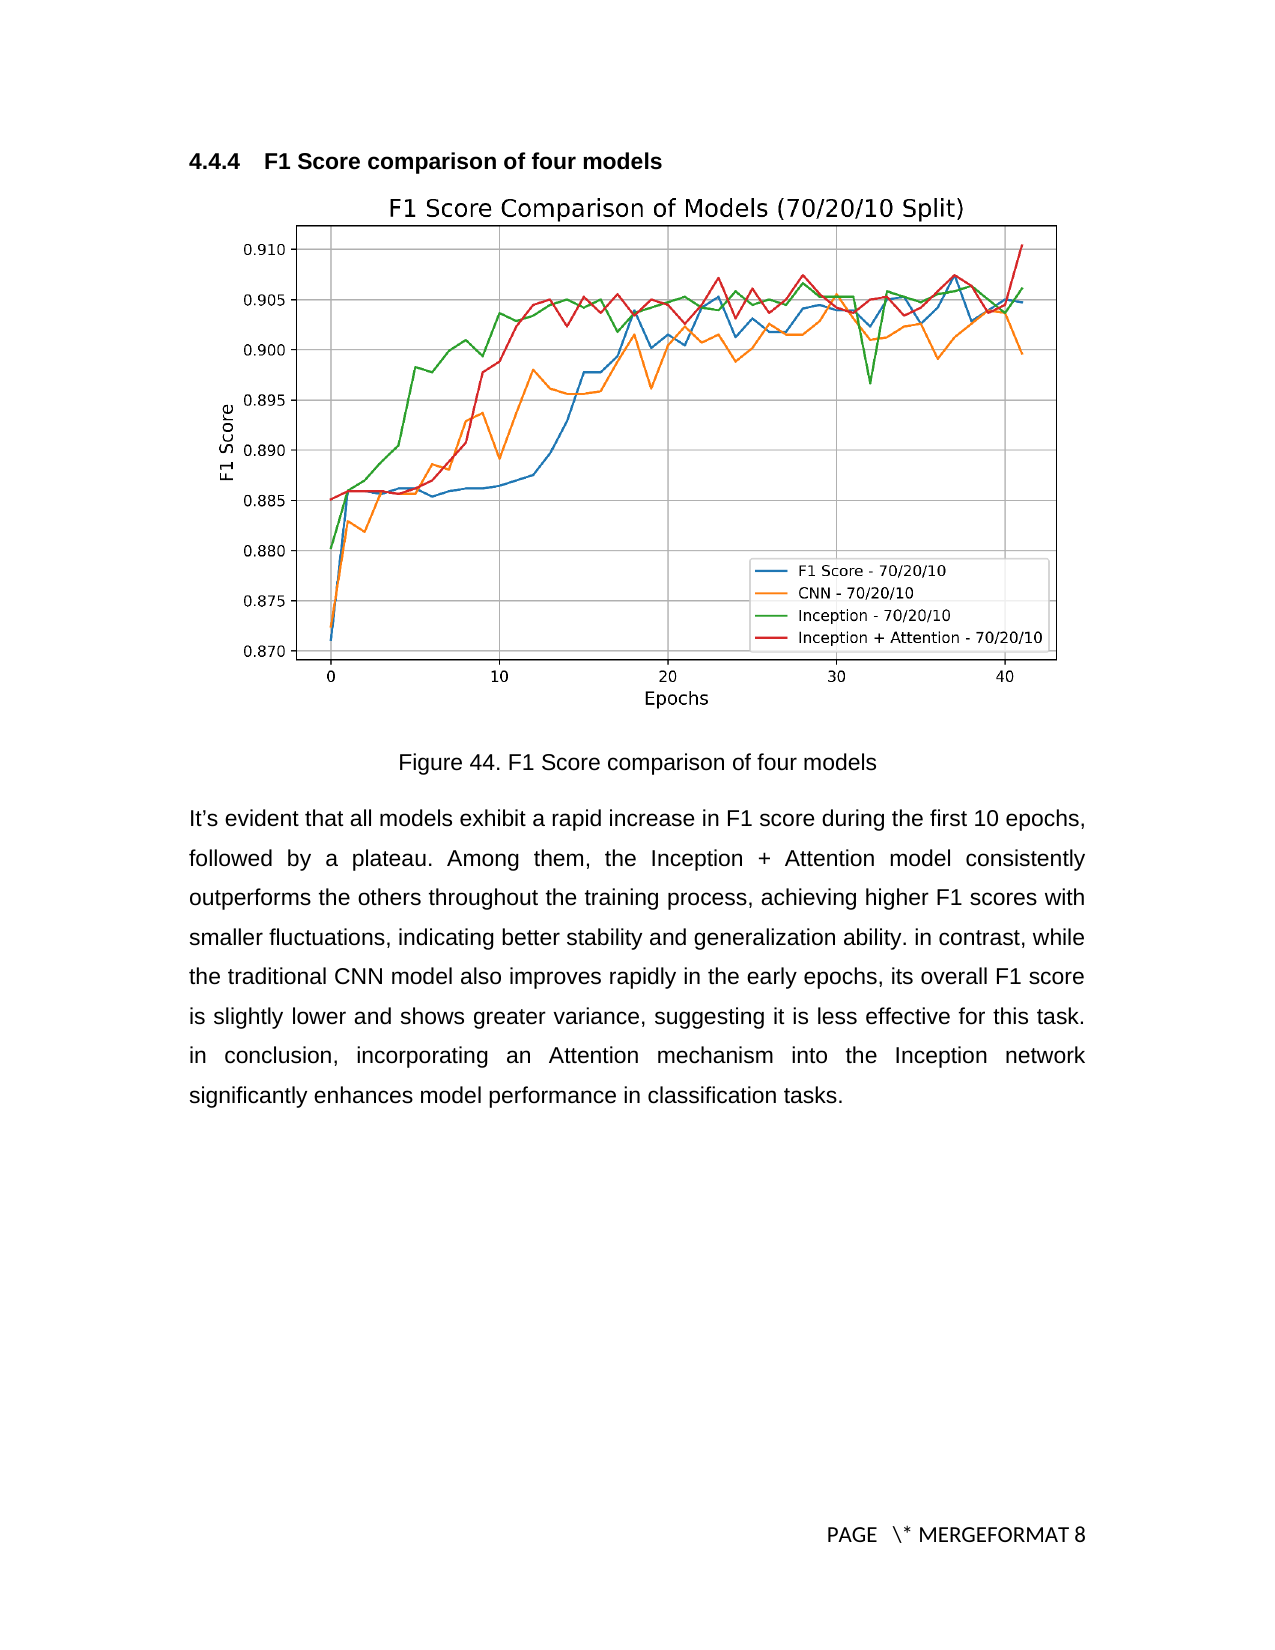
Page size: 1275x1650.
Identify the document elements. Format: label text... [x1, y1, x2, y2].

text Figure 44. F1 Score comparison of four models [189, 749, 1086, 776]
subtitle F1 Score comparison of four models [189, 148, 1086, 174]
picture [208, 187, 1067, 719]
text It’s evident that all models exhibit a rapid increase in F1 score during the first 10 epochs, followed by a plateau. Among them, the Inception + Attention model consistently outperforms the others throughout the training process, achieving higher F1 scores with smaller fluctuations, indicating better stability and generalization ability. in contrast, while the traditional CNN model also improves rapidly in the early epochs, its overall F1 score is slightly lower and shows greater variance, suggesting it is less effective for this task. in conclusion, incorporating an Attention mechanism into the Inception network significantly enhances model performance in classification tasks. [189, 805, 1086, 1108]
